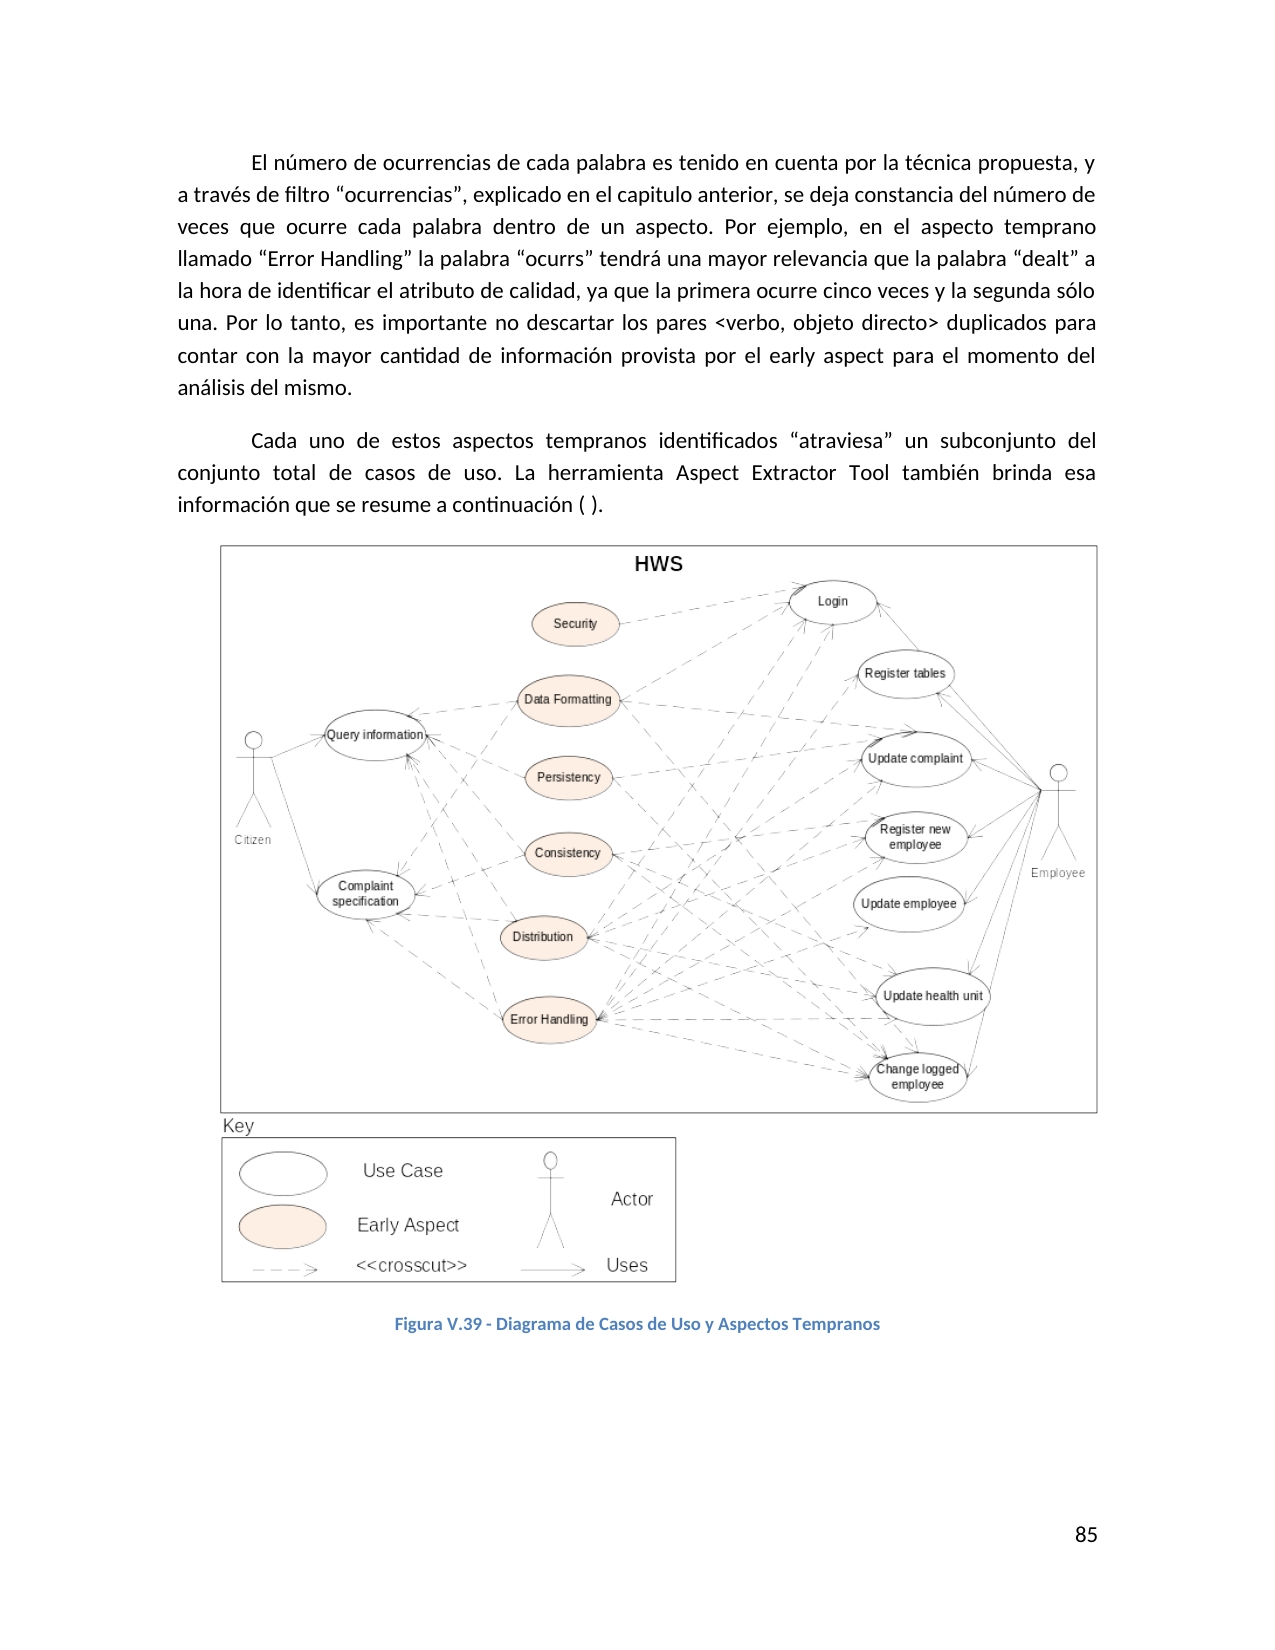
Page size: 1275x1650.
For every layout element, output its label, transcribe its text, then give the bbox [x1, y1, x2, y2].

text El número de ocurrencias de cada palabra es tenido en cuenta por la técnica propuesta, y a través de filtro “ocurrencias”, explicado en el capitulo anterior, se deja constancia del número de veces que ocurre cada palabra dentro de un aspecto. Por ejemplo, en el aspecto temprano llamado “Error Handling” la palabra “ocurrs” tendrá una mayor relevancia que la palabra “dealt” a la hora de identificar el atributo de calidad, ya que la primera ocurre cinco veces y la segunda sólo una. Por lo tanto, es importante no descartar los pares <verbo, objeto directo> duplicados para contar con la mayor cantidad de información provista por el early aspect para el momento del análisis del mismo. [177, 148, 1098, 401]
